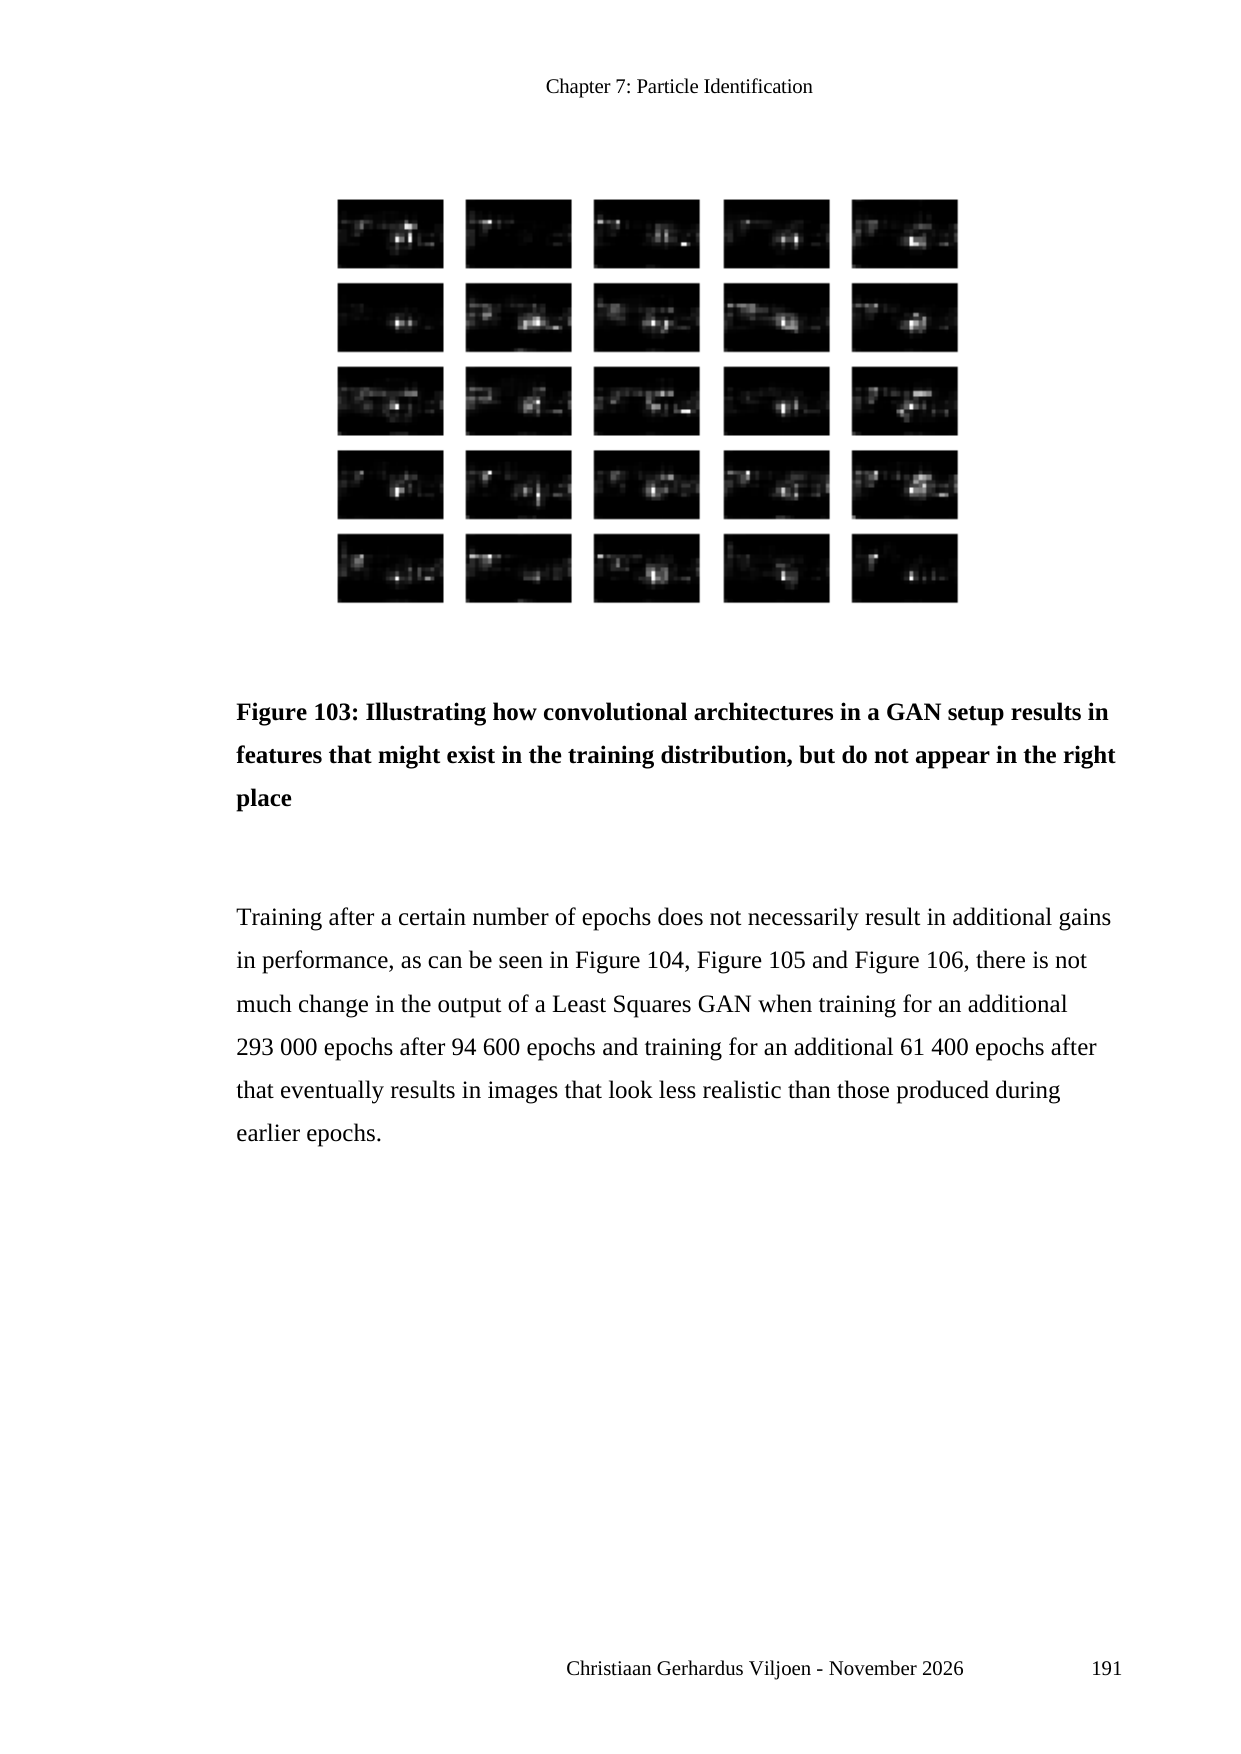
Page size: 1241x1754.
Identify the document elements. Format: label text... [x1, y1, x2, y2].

text Figure 103: Illustrating how convolutional architectures in a GAN setup results in features that might exist in the training distribution, but do not appear in the right place [236, 697, 1122, 812]
picture [236, 135, 1038, 670]
text Training after a certain number of epochs does not necessarily result in additional gains in performance, as can be seen in Figure 77, Figure 78 and Figure 79, there is not much change in the output of a Least Squares GAN when training for an additional 293 000 epochs after 94 600 epochs and training for an additional 61 400 epochs after that eventually results in images that look less realistic than those produced during earlier epochs. [236, 902, 1122, 1147]
